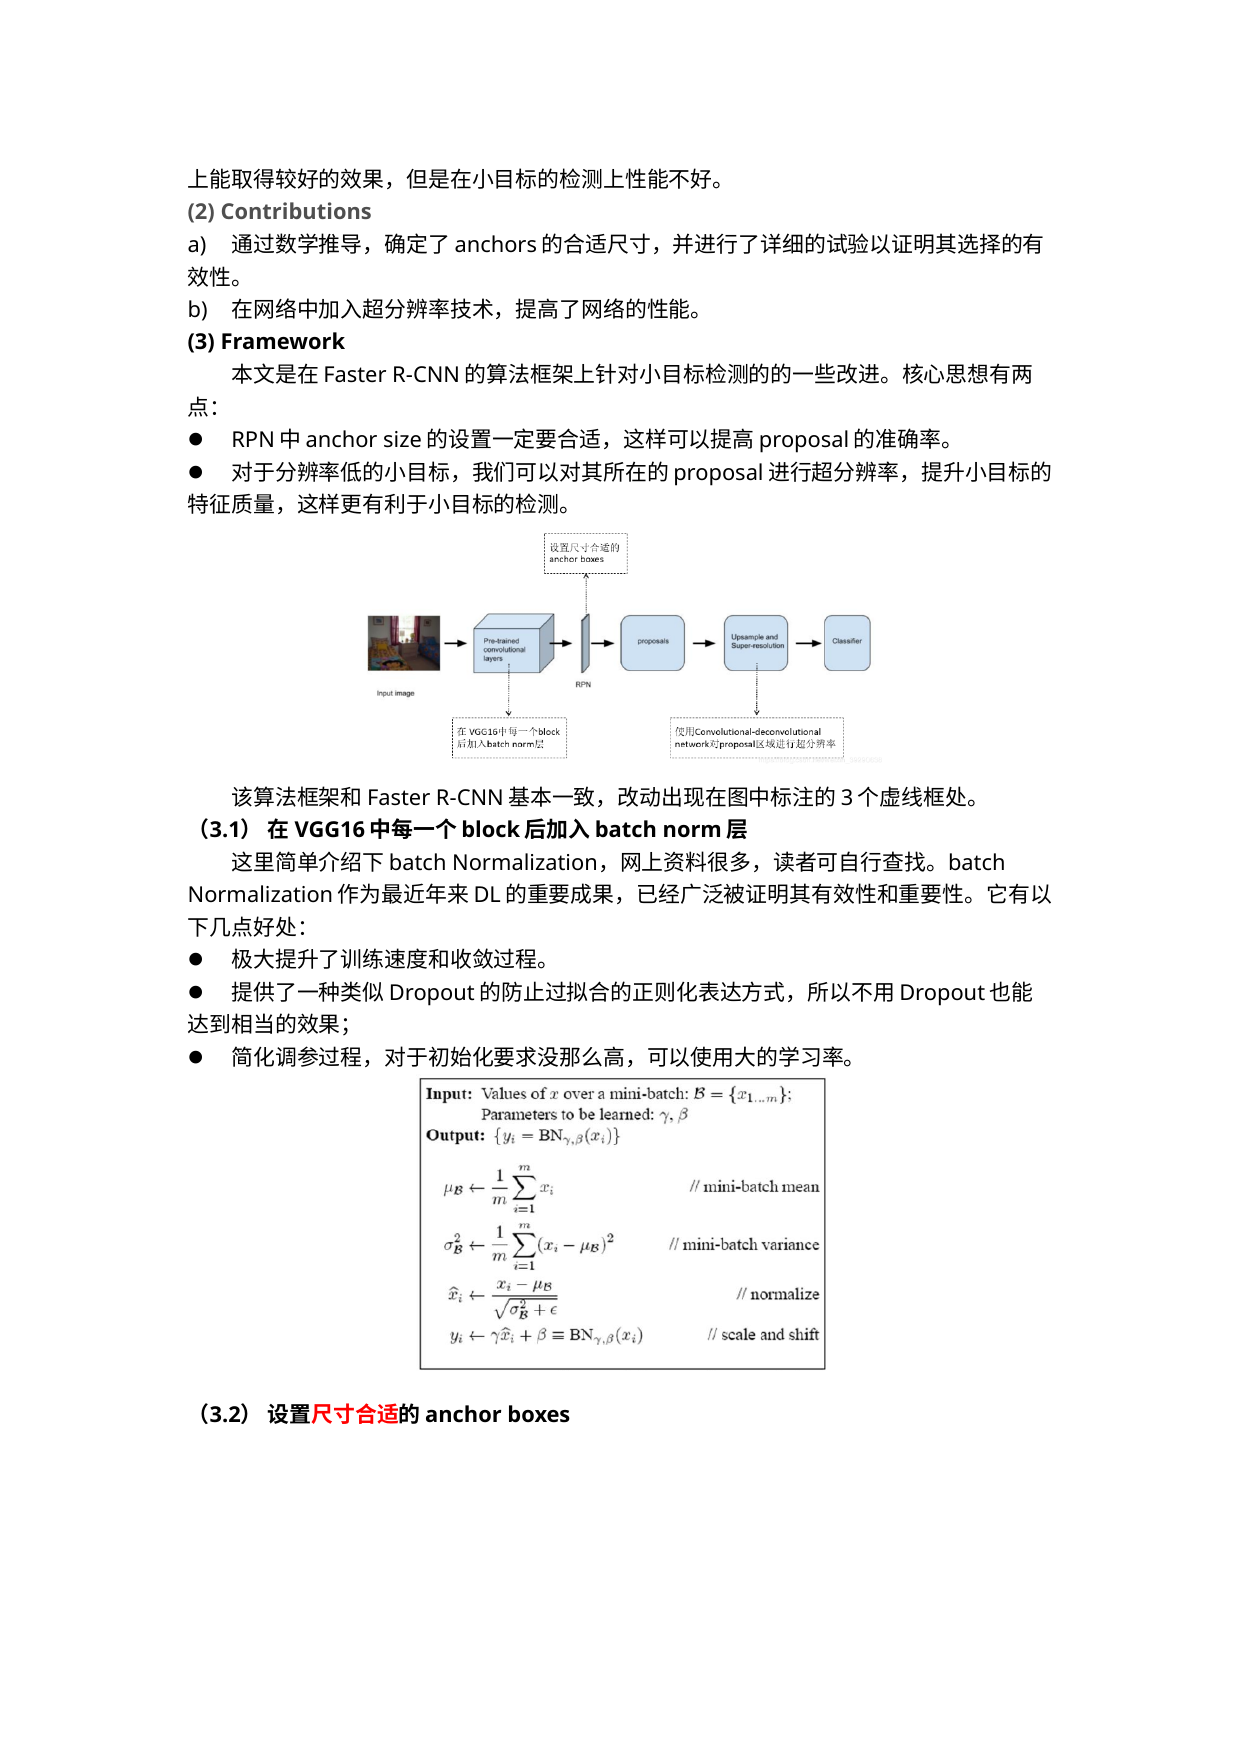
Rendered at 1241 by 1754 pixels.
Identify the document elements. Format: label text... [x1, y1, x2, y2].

list 通过数学推导，确定了anchors的合适尺寸，并进行了详细的试验以证明其选择的有效性。 [187, 227, 1053, 292]
list 在网络中加入超分辨率技术，提高了网络的性能。 [187, 292, 1053, 324]
list 简化调参过程，对于初始化要求没那么高，可以使用大的学习率。 [187, 1039, 1053, 1072]
text （3.2） 设置尺寸合适的anchor boxes [187, 1397, 1053, 1429]
text 这里简单介绍下batch Normalization，网上资料很多，读者可自行查找。batch Normalization作为最近年来DL的重要成果，已经广泛被证明其有效性和重要性。它有以下几点好处： [187, 844, 1053, 942]
text (2) Contributions [187, 194, 1053, 227]
text （3.1） 在 VGG16中每一个block后加入batch norm层 [187, 812, 1053, 844]
picture [354, 519, 886, 768]
text 该算法框架和Faster R-CNN基本一致，改动出现在图中标注的3个虚线框处。 [187, 779, 1053, 812]
list 提供了一种类似Dropout的防止过拟合的正则化表达方式，所以不用Dropout也能达到相当的效果； [187, 974, 1053, 1039]
text 本文是在Faster R-CNN的算法框架上针对小目标检测的的一些改进。核心思想有两点： [187, 357, 1053, 422]
list 极大提升了训练速度和收敛过程。 [187, 942, 1053, 974]
picture [412, 1072, 828, 1371]
text (3) Framework [187, 324, 1053, 357]
list RPN中anchor size的设置一定要合适，这样可以提高proposal的准确率。 [187, 422, 1053, 454]
list 对于分辨率低的小目标，我们可以对其所在的proposal进行超分辨率，提升小目标的特征质量，这样更有利于小目标的检测。 [187, 454, 1053, 519]
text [187, 162, 1053, 194]
